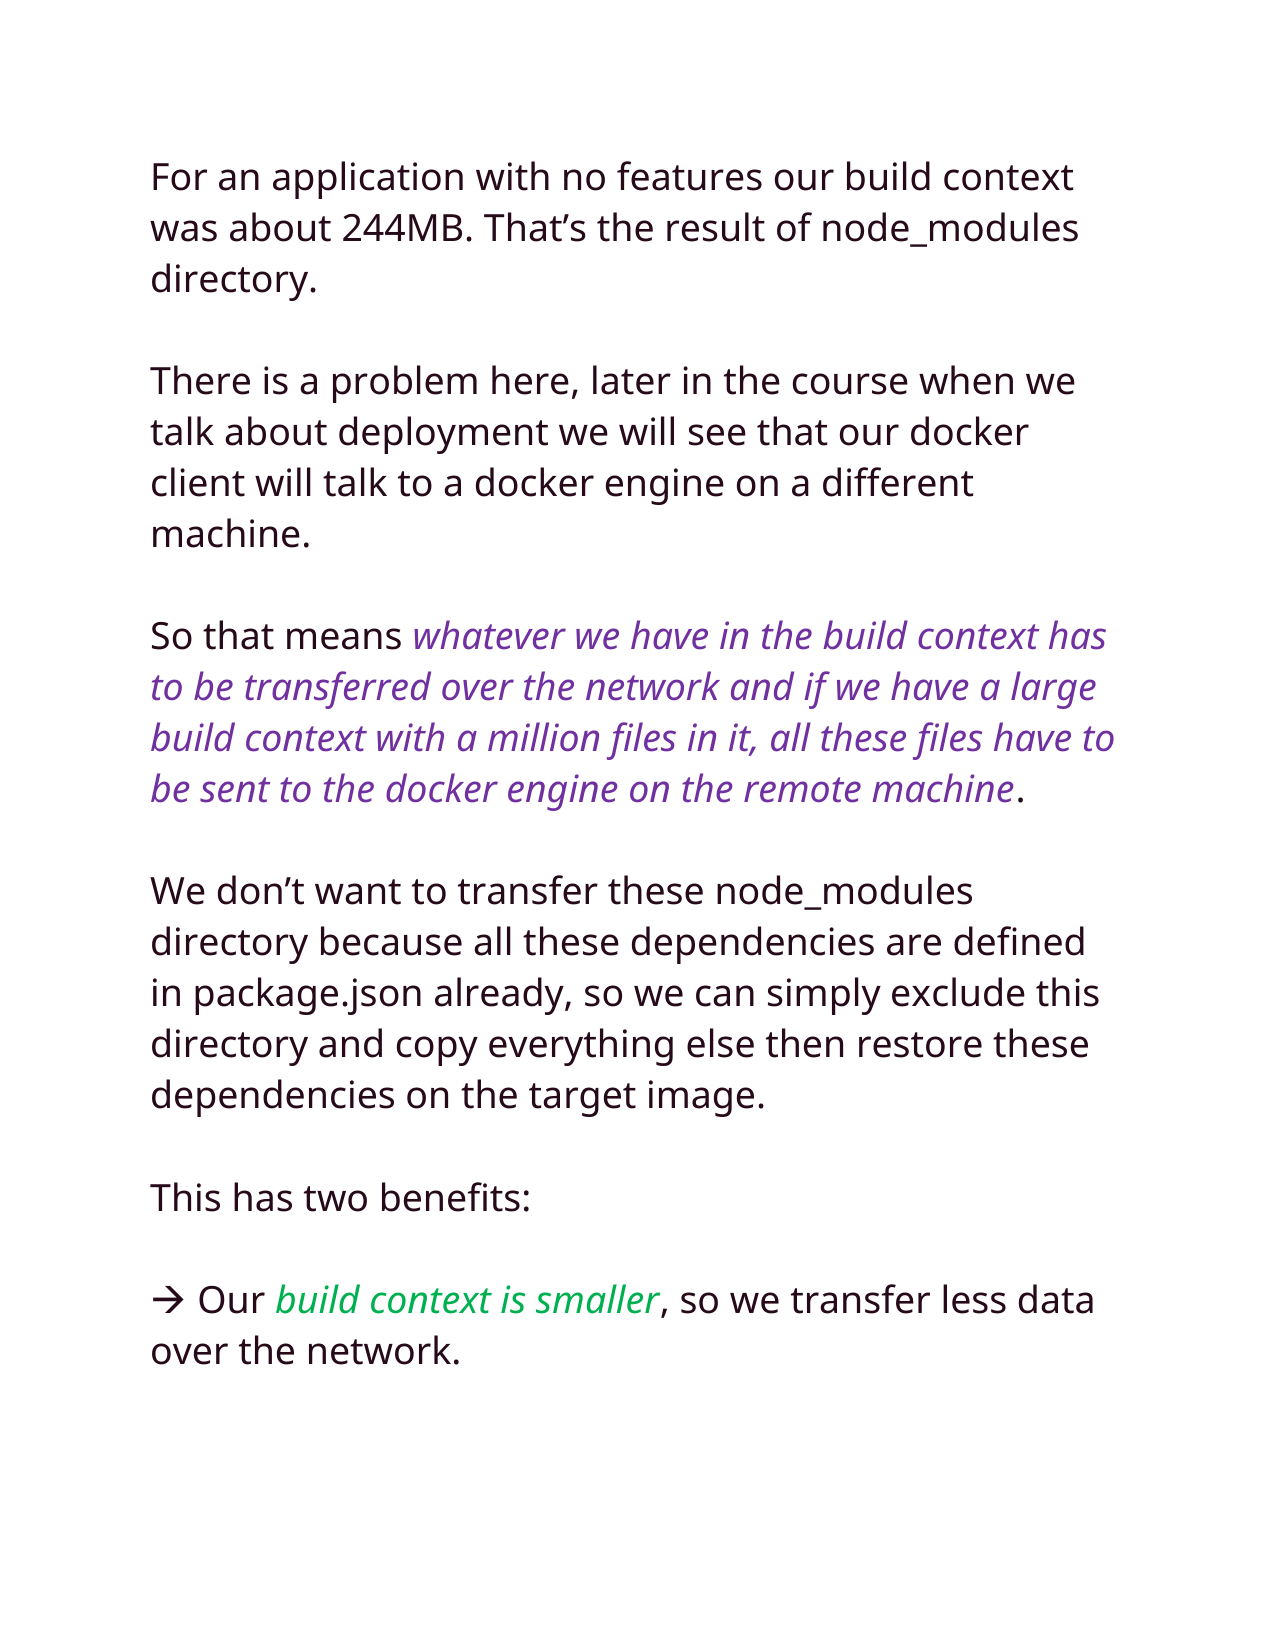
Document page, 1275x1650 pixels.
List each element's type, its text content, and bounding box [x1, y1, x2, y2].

text Our build context is smaller, so we transfer less data over the network. [150, 1273, 1125, 1375]
text So that means whatever we have in the build context has to be transferred over the network and if we have a large build context with a million files in it, all these files have to be sent to the docker engine on the remote machine. [150, 609, 1125, 813]
text This has two benefits: [150, 1171, 1125, 1222]
text There is a problem here, later in the course when we talk about deployment we will see that our docker client will talk to a docker engine on a different machine. [150, 354, 1125, 558]
text We don’t want to transfer these node_modules directory because all these dependencies are defined in package.json already, so we can simply exclude this directory and copy everything else then restore these dependencies on the target image. [150, 864, 1125, 1120]
text For an application with no features our build context was about 244MB. That’s the result of node_modules directory. [150, 150, 1125, 303]
